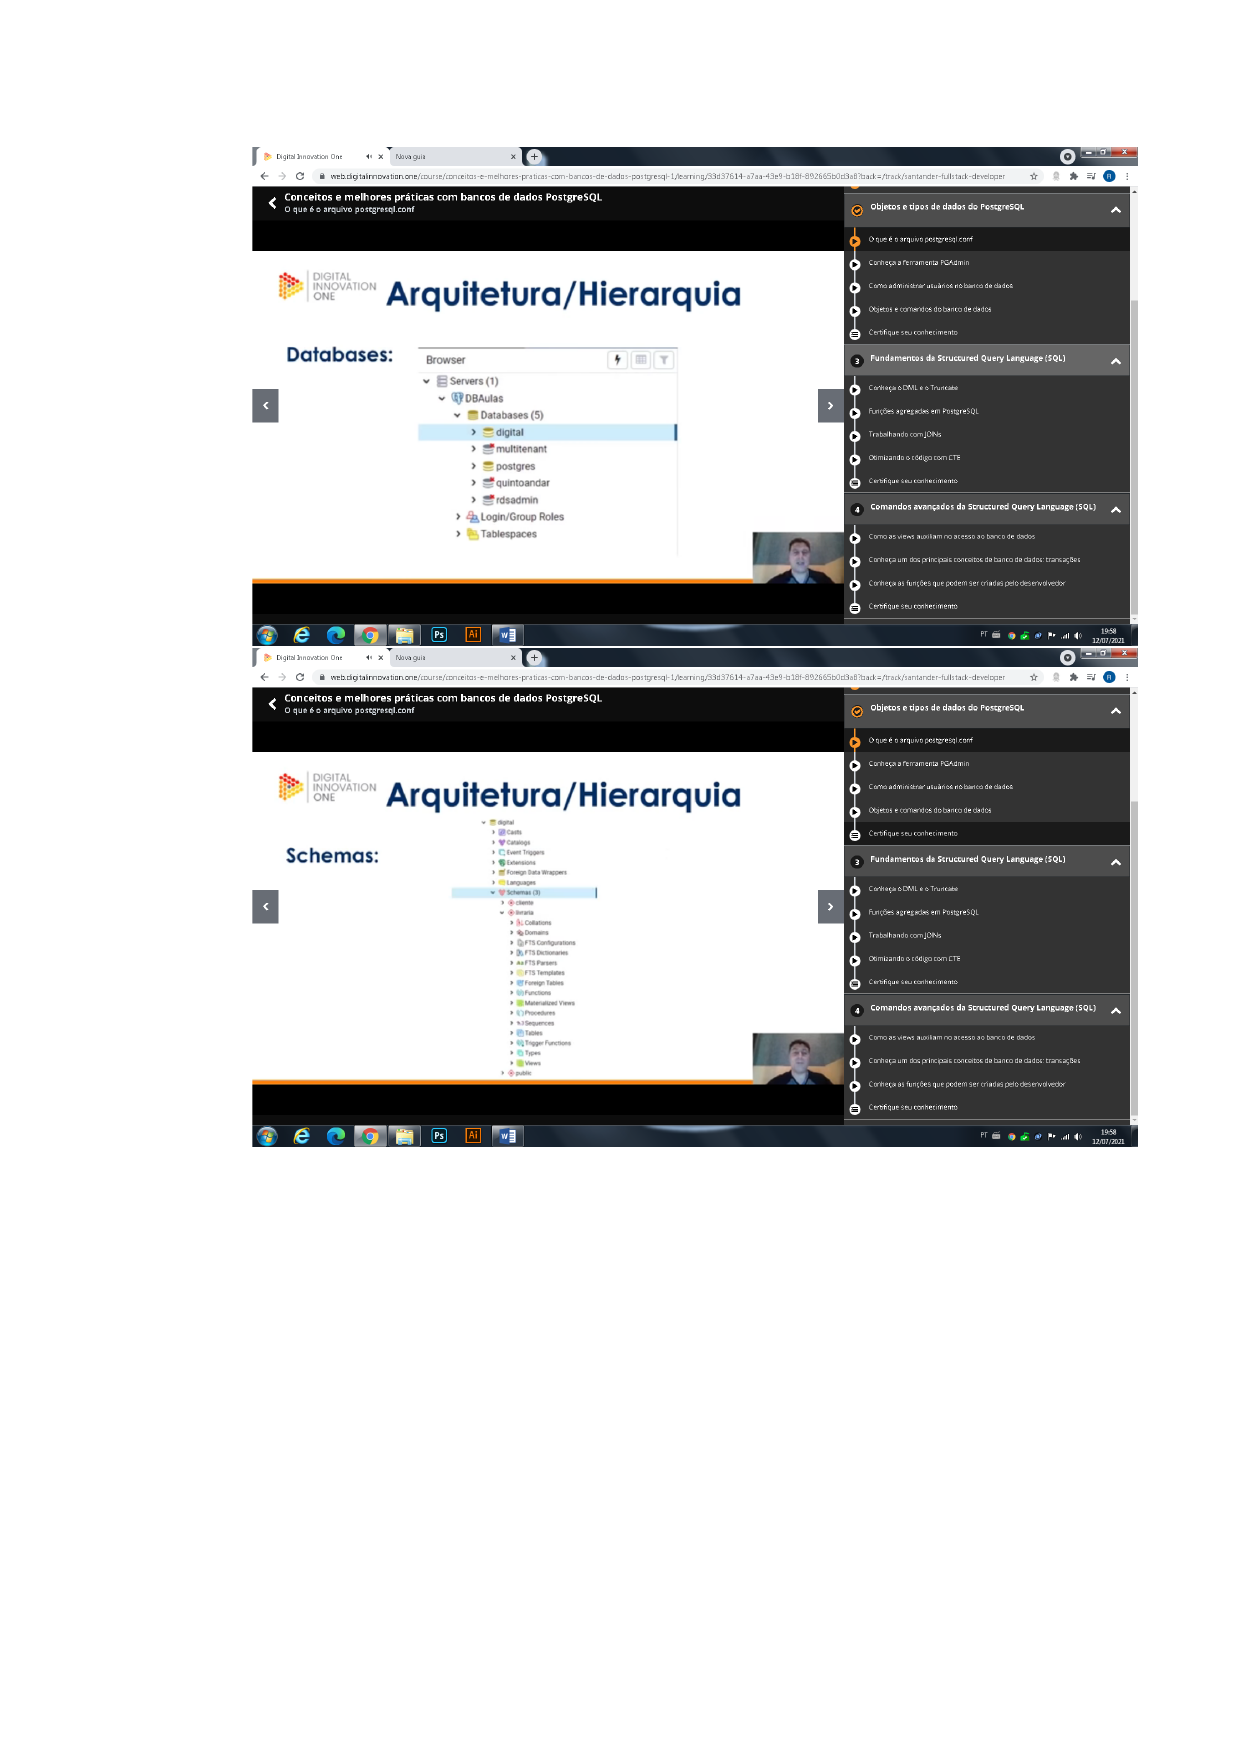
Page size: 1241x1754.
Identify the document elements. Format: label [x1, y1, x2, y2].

picture [252, 147, 1138, 646]
picture [252, 648, 1138, 1147]
